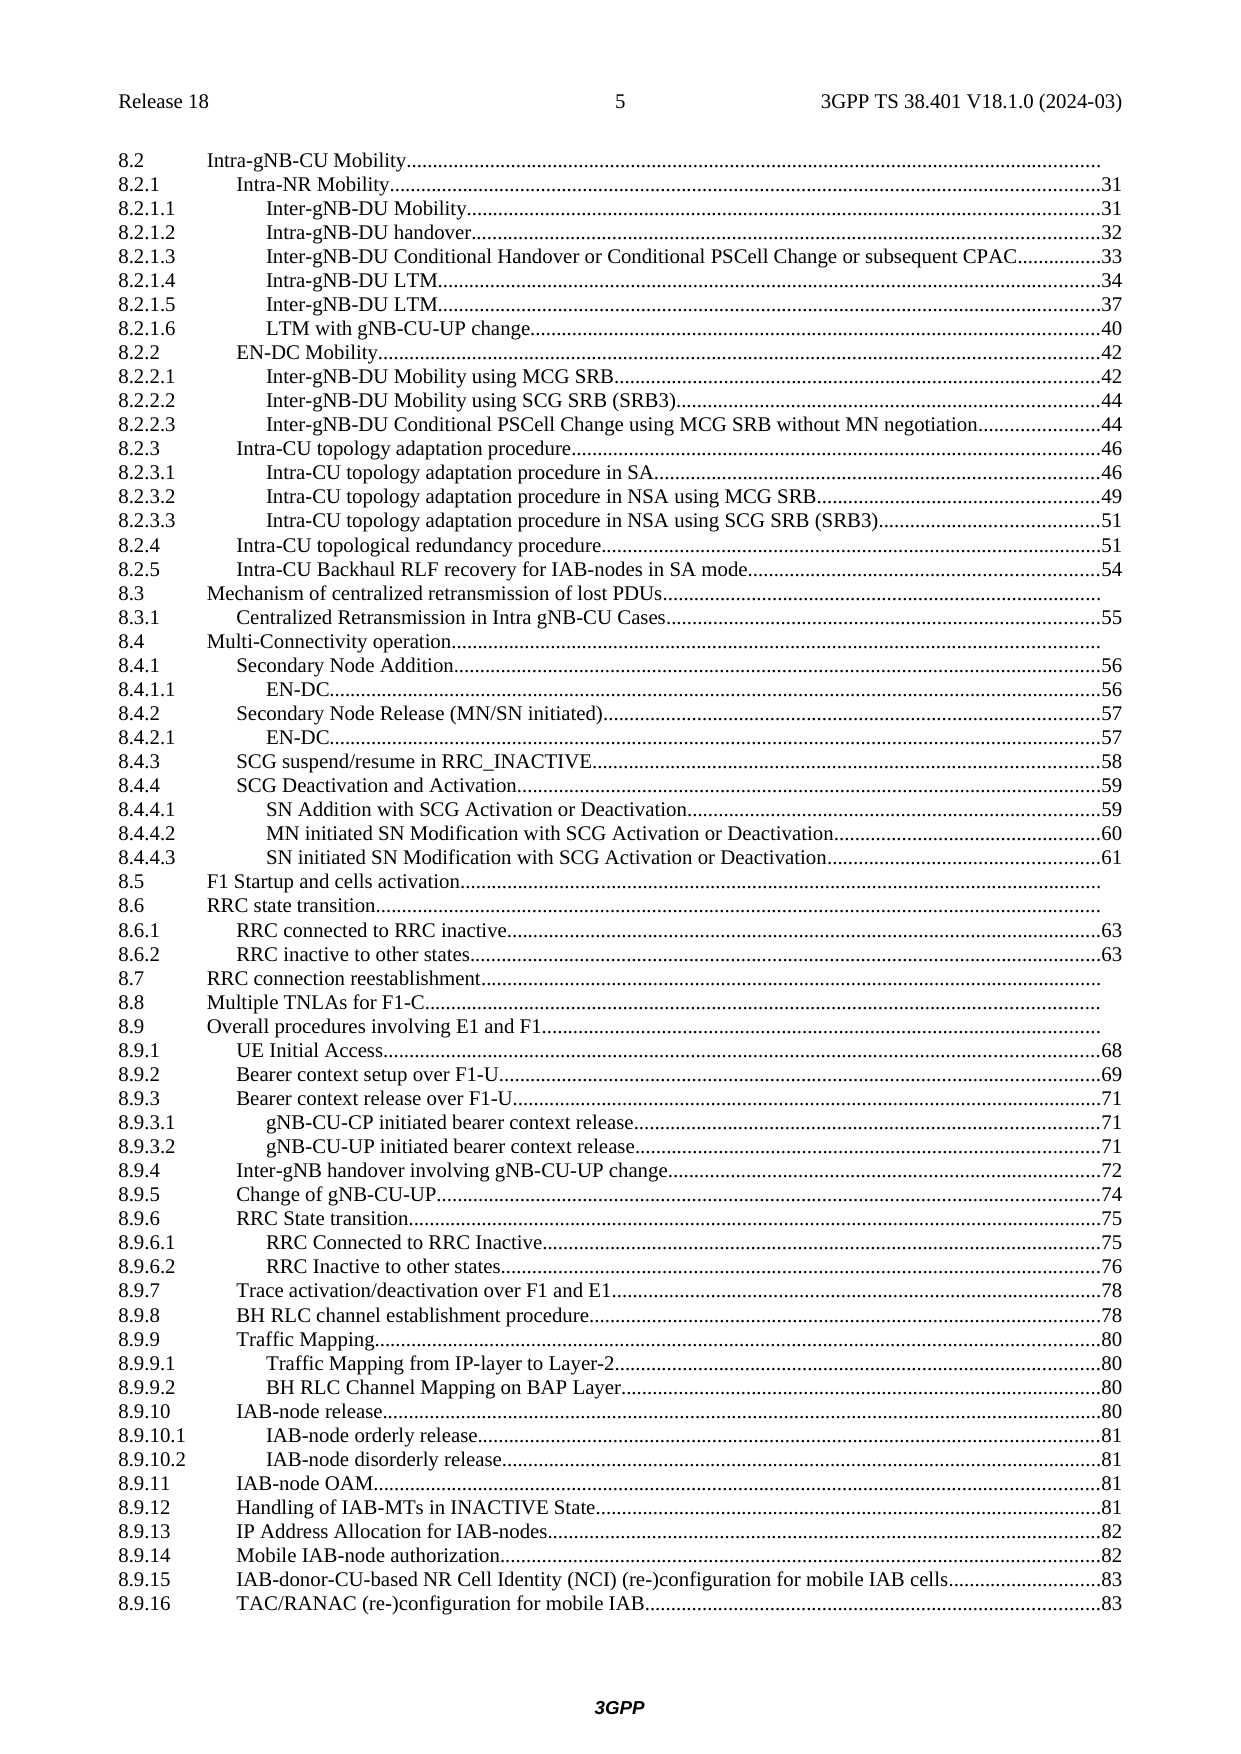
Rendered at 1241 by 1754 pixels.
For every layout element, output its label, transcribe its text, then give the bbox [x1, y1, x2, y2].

text 8.2.3.1 Intra-CU topology adaptation procedure in SA 46 [118, 460, 1122, 484]
text 8.2.4 Intra-CU topological redundancy procedure 51 [118, 532, 1122, 557]
text 8.9.12 Handling of IAB-MTs in INACTIVE State 81 [118, 1495, 1122, 1519]
text 8.2.3.2 Intra-CU topology adaptation procedure in NSA using MCG SRB 49 [118, 484, 1122, 508]
text 8.9.3.1 gNB-CU-CP initiated bearer context release 71 [118, 1110, 1122, 1134]
text 8.2.1 Intra-NR Mobility 31 [118, 172, 1122, 196]
text 8.2.1.3 Inter-gNB-DU Conditional Handover or Conditional PSCell Change or subsequent CPAC 33 [118, 244, 1122, 268]
text 8.3 Mechanism of centralized retransmission of lost PDUs 55 [118, 581, 1078, 605]
text 8.4.3 SCG suspend/resume in RRC_INACTIVE 58 [118, 749, 1122, 773]
text 8.5 F1 Startup and cells activation 61 [118, 869, 1078, 893]
text 8.9.10.2 IAB-node disorderly release 81 [118, 1447, 1122, 1471]
text 8.9.2 Bearer context setup over F1-U 69 [118, 1062, 1122, 1086]
text 8.9.13 IP Address Allocation for IAB-nodes 82 [118, 1519, 1122, 1543]
text 8.2.2.2 Inter-gNB-DU Mobility using SCG SRB (SRB3) 44 [118, 388, 1122, 412]
text 8.9.5 Change of gNB-CU-UP 74 [118, 1182, 1122, 1206]
text 8.6.1 RRC connected to RRC inactive 63 [118, 917, 1122, 942]
text 8.2.5 Intra-CU Backhaul RLF recovery for IAB-nodes in SA mode 54 [118, 557, 1122, 581]
text 8.9.10 IAB-node release 80 [118, 1399, 1122, 1423]
text 8.9 Overall procedures involving E1 and F1 68 [118, 1014, 1078, 1038]
text 8.4.4.2 MN initiated SN Modification with SCG Activation or Deactivation 60 [118, 821, 1122, 845]
text 8.9.1 UE Initial Access 68 [118, 1038, 1122, 1062]
text 8.9.4 Inter-gNB handover involving gNB-CU-UP change 72 [118, 1158, 1122, 1182]
text 8.9.9.1 Traffic Mapping from IP-layer to Layer-2 80 [118, 1351, 1122, 1375]
text 8.9.3.2 gNB-CU-UP initiated bearer context release 71 [118, 1134, 1122, 1158]
text 8.9.14 Mobile IAB-node authorization 82 [118, 1543, 1122, 1567]
text 8.3.1 Centralized Retransmission in Intra gNB-CU Cases 55 [118, 605, 1122, 629]
text 8.9.16 TAC/RANAC (re-)configuration for mobile IAB 83 [118, 1591, 1122, 1615]
text 8.4.4.1 SN Addition with SCG Activation or Deactivation 59 [118, 797, 1122, 821]
text 8.7 RRC connection reestablishment 65 [118, 966, 1078, 990]
text 8.2.1.5 Inter-gNB-DU LTM 37 [118, 292, 1122, 316]
text 8.2.3 Intra-CU topology adaptation procedure 46 [118, 436, 1122, 460]
text 8.8 Multiple TNLAs for F1-C 67 [118, 990, 1078, 1014]
text 8.4.1.1 EN-DC 56 [118, 677, 1122, 701]
text 8.9.7 Trace activation/deactivation over F1 and E1 78 [118, 1278, 1122, 1302]
text 8.4.1 Secondary Node Addition 56 [118, 653, 1122, 677]
text 8.6.2 RRC inactive to other states 63 [118, 942, 1122, 966]
text 8.4.4 SCG Deactivation and Activation 59 [118, 773, 1122, 797]
text 8.9.3 Bearer context release over F1-U 71 [118, 1086, 1122, 1110]
text 8.2.2 EN-DC Mobility 42 [118, 340, 1122, 364]
text 8.9.9.2 BH RLC Channel Mapping on BAP Layer 80 [118, 1375, 1122, 1399]
text 8.9.6.1 RRC Connected to RRC Inactive 75 [118, 1230, 1122, 1254]
text 8.2.3.3 Intra-CU topology adaptation procedure in NSA using SCG SRB (SRB3) 51 [118, 508, 1122, 532]
text 8.4.4.3 SN initiated SN Modification with SCG Activation or Deactivation 61 [118, 845, 1122, 869]
text 8.2.1.2 Intra-gNB-DU handover 32 [118, 220, 1122, 244]
text 8.9.6.2 RRC Inactive to other states 76 [118, 1254, 1122, 1278]
text 8.2 Intra-gNB-CU Mobility 31 [118, 147, 1078, 172]
text 8.9.10.1 IAB-node orderly release 81 [118, 1423, 1122, 1447]
text 8.9.11 IAB-node OAM 81 [118, 1471, 1122, 1495]
text 8.2.1.1 Inter-gNB-DU Mobility 31 [118, 196, 1122, 220]
text 8.2.1.6 LTM with gNB-CU-UP change 40 [118, 316, 1122, 340]
text 8.2.2.1 Inter-gNB-DU Mobility using MCG SRB 42 [118, 364, 1122, 388]
text 8.4.2 Secondary Node Release (MN/SN initiated) 57 [118, 701, 1122, 725]
text 8.4 Multi-Connectivity operation 56 [118, 629, 1078, 653]
text 8.2.1.4 Intra-gNB-DU LTM 34 [118, 268, 1122, 292]
text 8.9.15 IAB-donor-CU-based NR Cell Identity (NCI) (re-)configuration for mobile IAB cells 83 [118, 1567, 1122, 1591]
text 8.2.2.3 Inter-gNB-DU Conditional PSCell Change using MCG SRB without MN negotiation 44 [118, 412, 1122, 436]
text 8.4.2.1 EN-DC 57 [118, 725, 1122, 749]
text 8.6 RRC state transition 63 [118, 893, 1078, 917]
text 8.9.8 BH RLC channel establishment procedure 78 [118, 1302, 1122, 1327]
text 8.9.6 RRC State transition 75 [118, 1206, 1122, 1230]
text 8.9.9 Traffic Mapping 80 [118, 1327, 1122, 1351]
